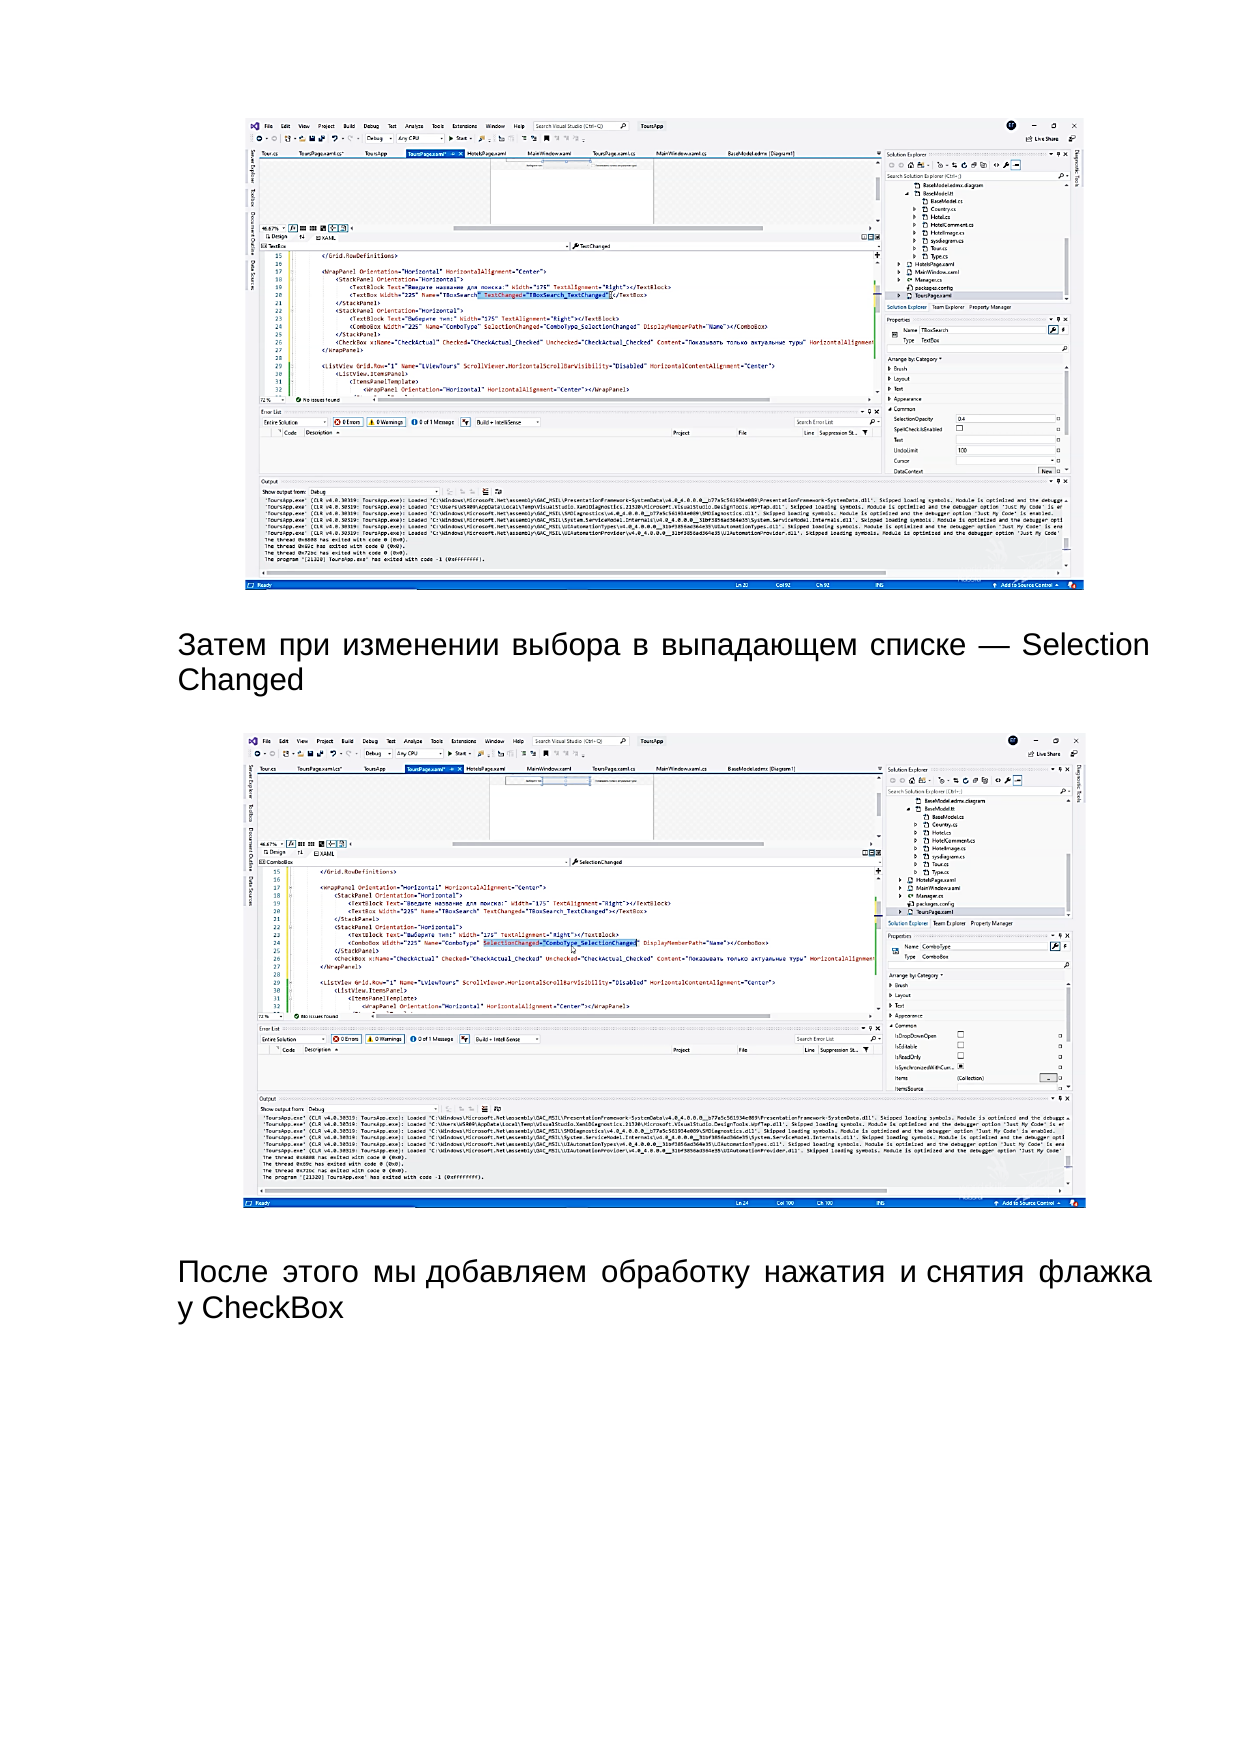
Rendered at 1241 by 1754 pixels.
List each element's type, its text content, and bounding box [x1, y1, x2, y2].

picture [245, 118, 1084, 590]
text После этого мы добавляем обработку нажатия и снятия флажка у CheckBox [177, 1253, 1152, 1325]
picture [243, 733, 1086, 1208]
text Затем при изменении выбора в выпадающем списке — Selection Changed [177, 626, 1152, 697]
